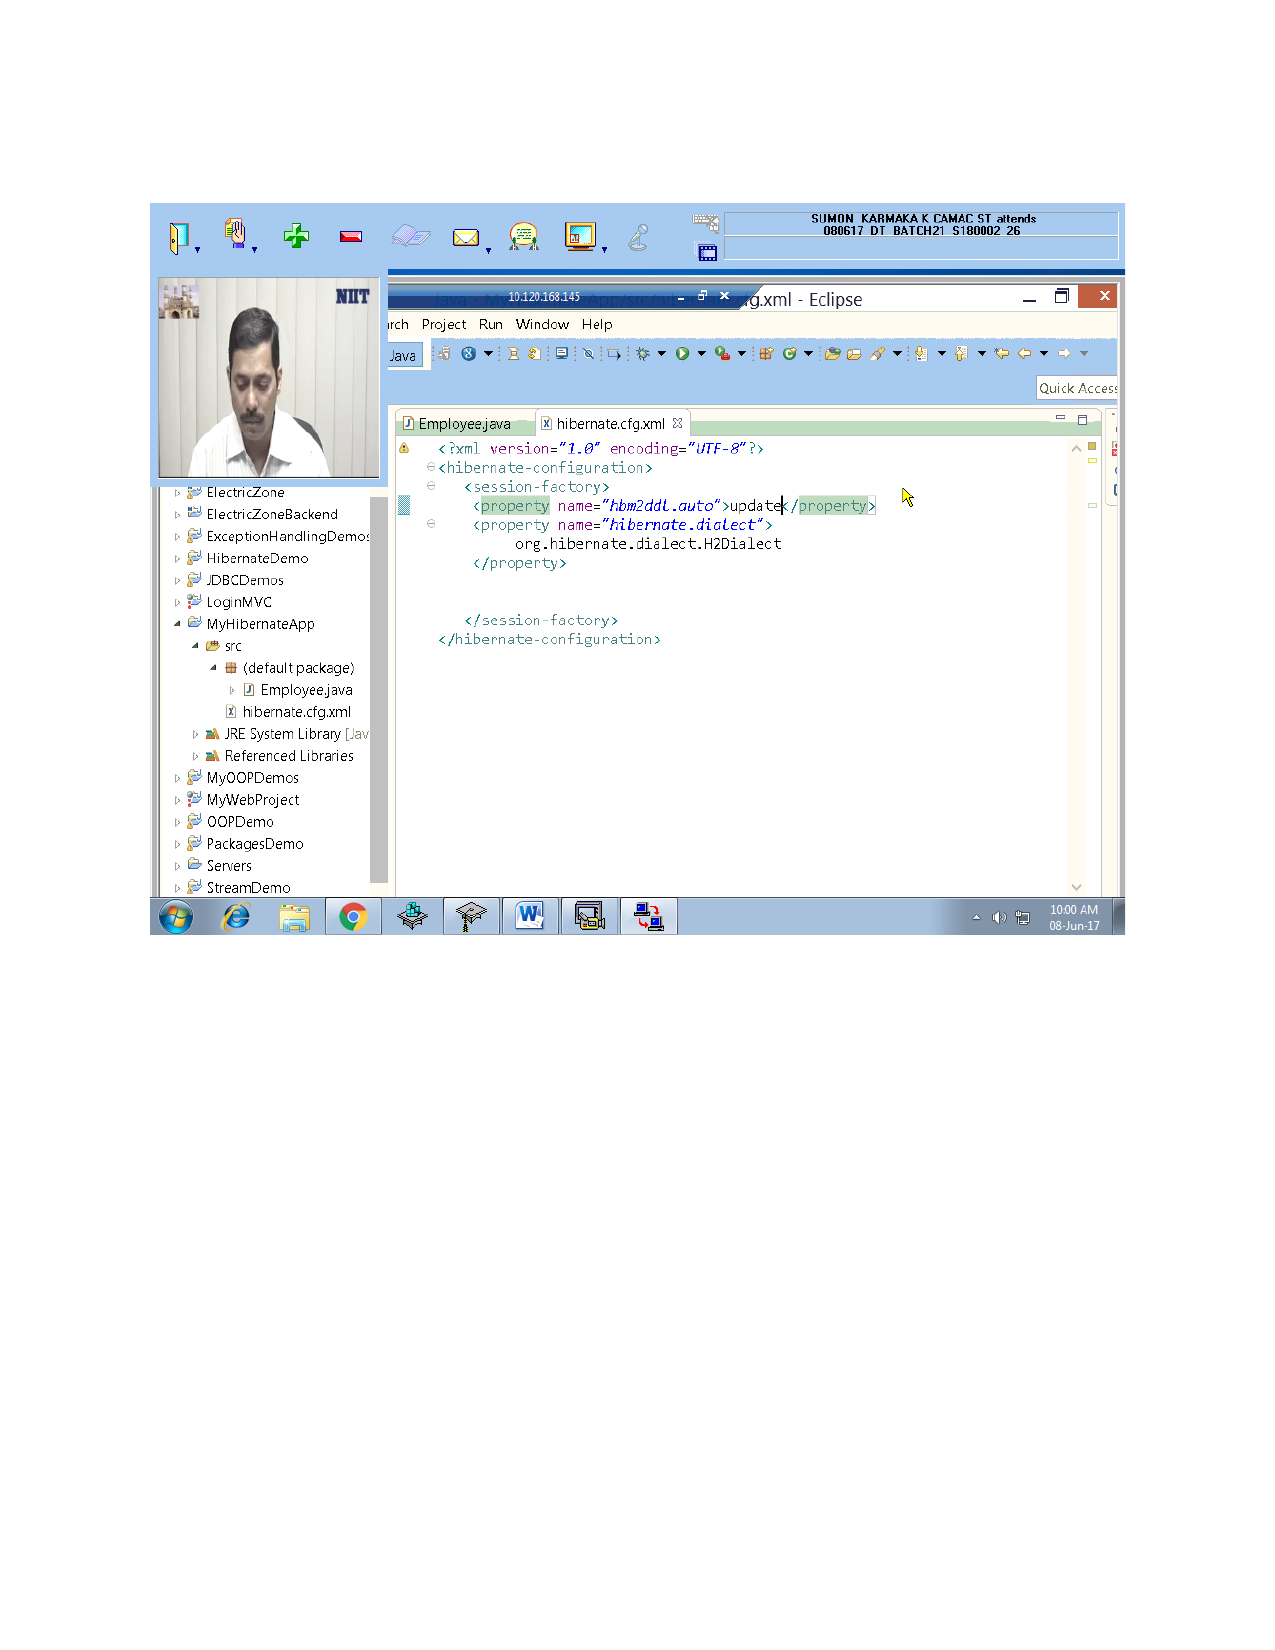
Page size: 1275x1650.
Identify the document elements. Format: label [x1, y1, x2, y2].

picture [150, 203, 1125, 935]
